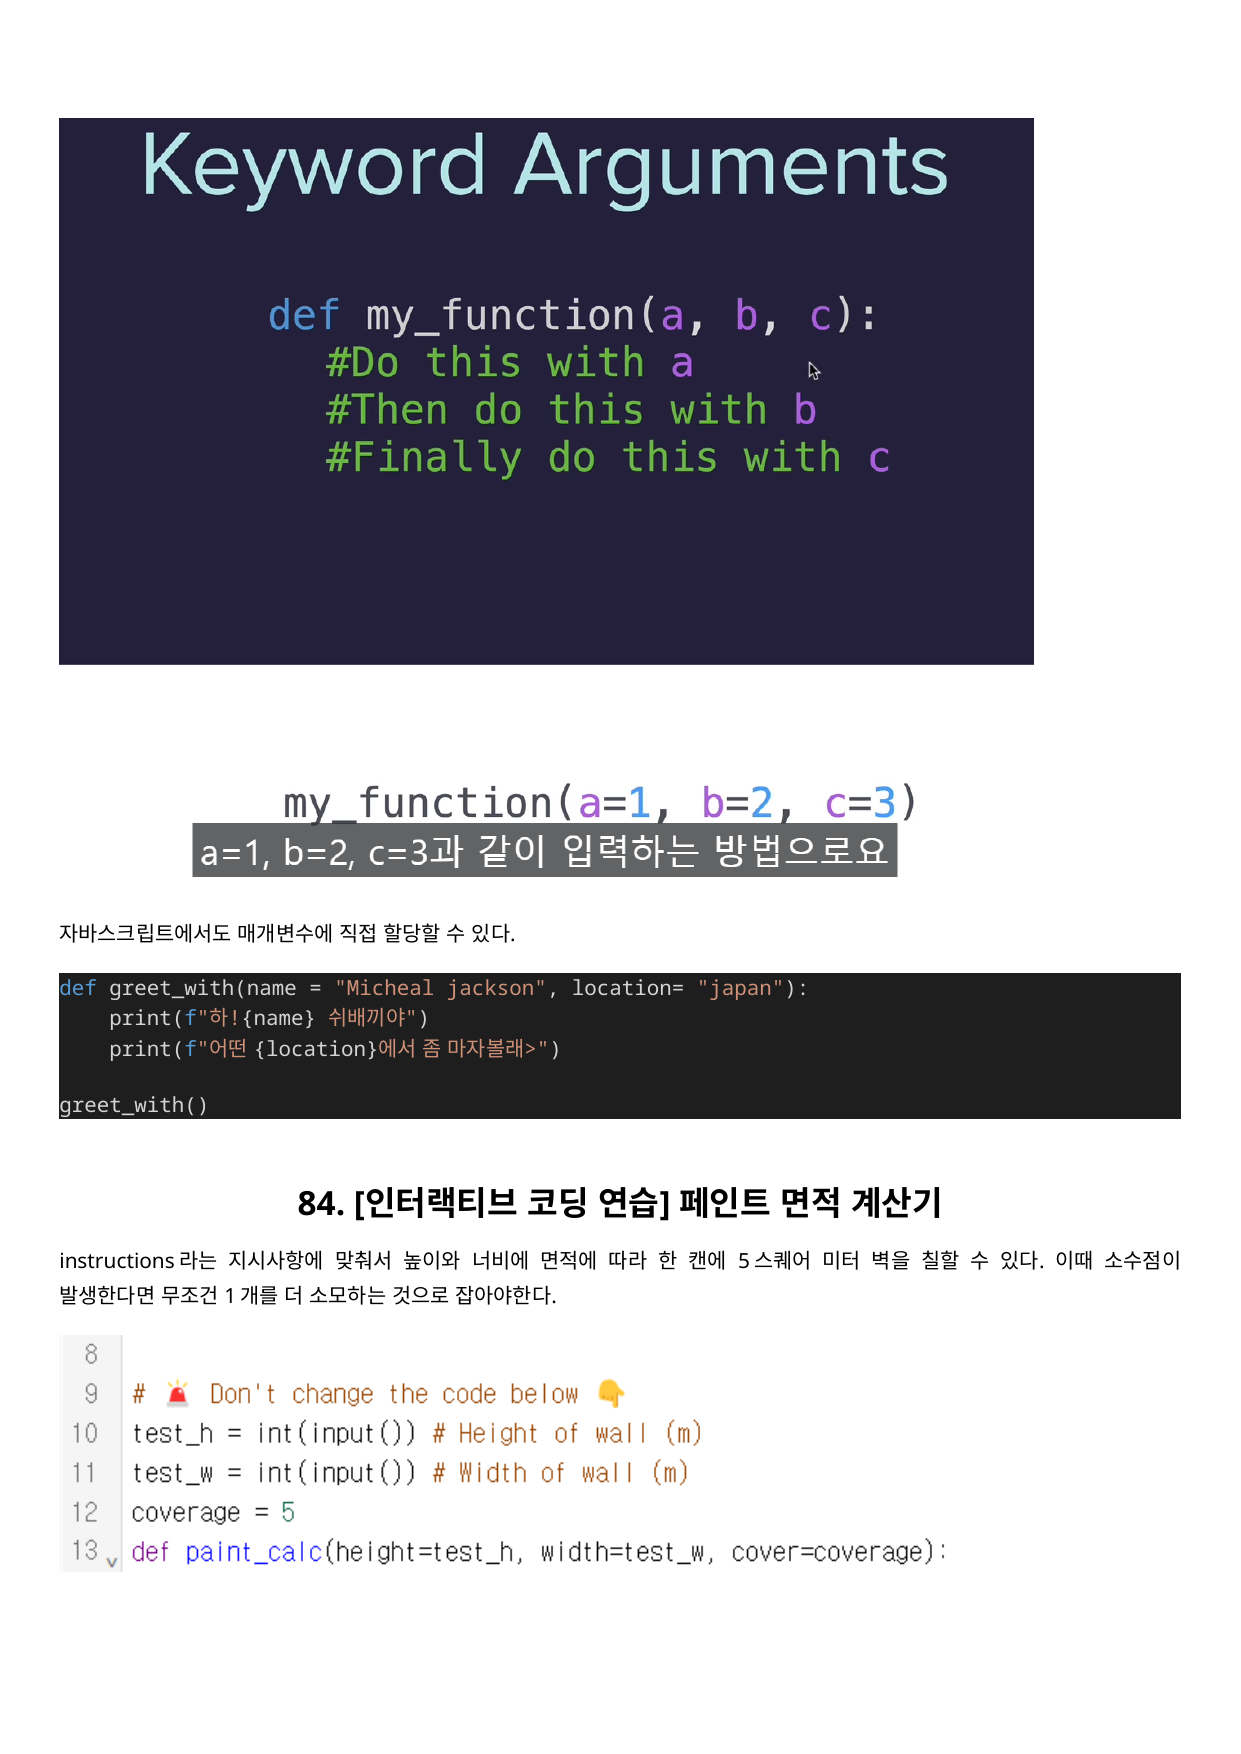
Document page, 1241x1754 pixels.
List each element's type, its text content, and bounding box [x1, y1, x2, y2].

text def greet_with(name = "Micheal jackson", location= "japan"): [59, 973, 1181, 1002]
picture [59, 118, 1034, 893]
text 자바스크립트에서도 매개변수에 직접 할당할 수 있다. [59, 917, 1181, 948]
text instructions라는 지시사항에 맞춰서 높이와 너비에 면적에 따라 한 캔에 5스퀘어 미터 벽을 칠할 수 있다. 이때 소수점이 발생한다면 무조건 1개를 더 소모하는 것으로 잡아야한다. [59, 1245, 1181, 1310]
text greet_with() [59, 1091, 1181, 1119]
text print(f"어떤 {location}에서 좀 마자볼래>") [59, 1032, 1181, 1062]
title 84. [인터랙티브 코딩 연습] 페인트 면적 계산기 [59, 1177, 1181, 1225]
text print(f"하!{name} 쉬배끼야") [59, 1002, 1181, 1032]
picture [59, 1335, 1034, 1572]
